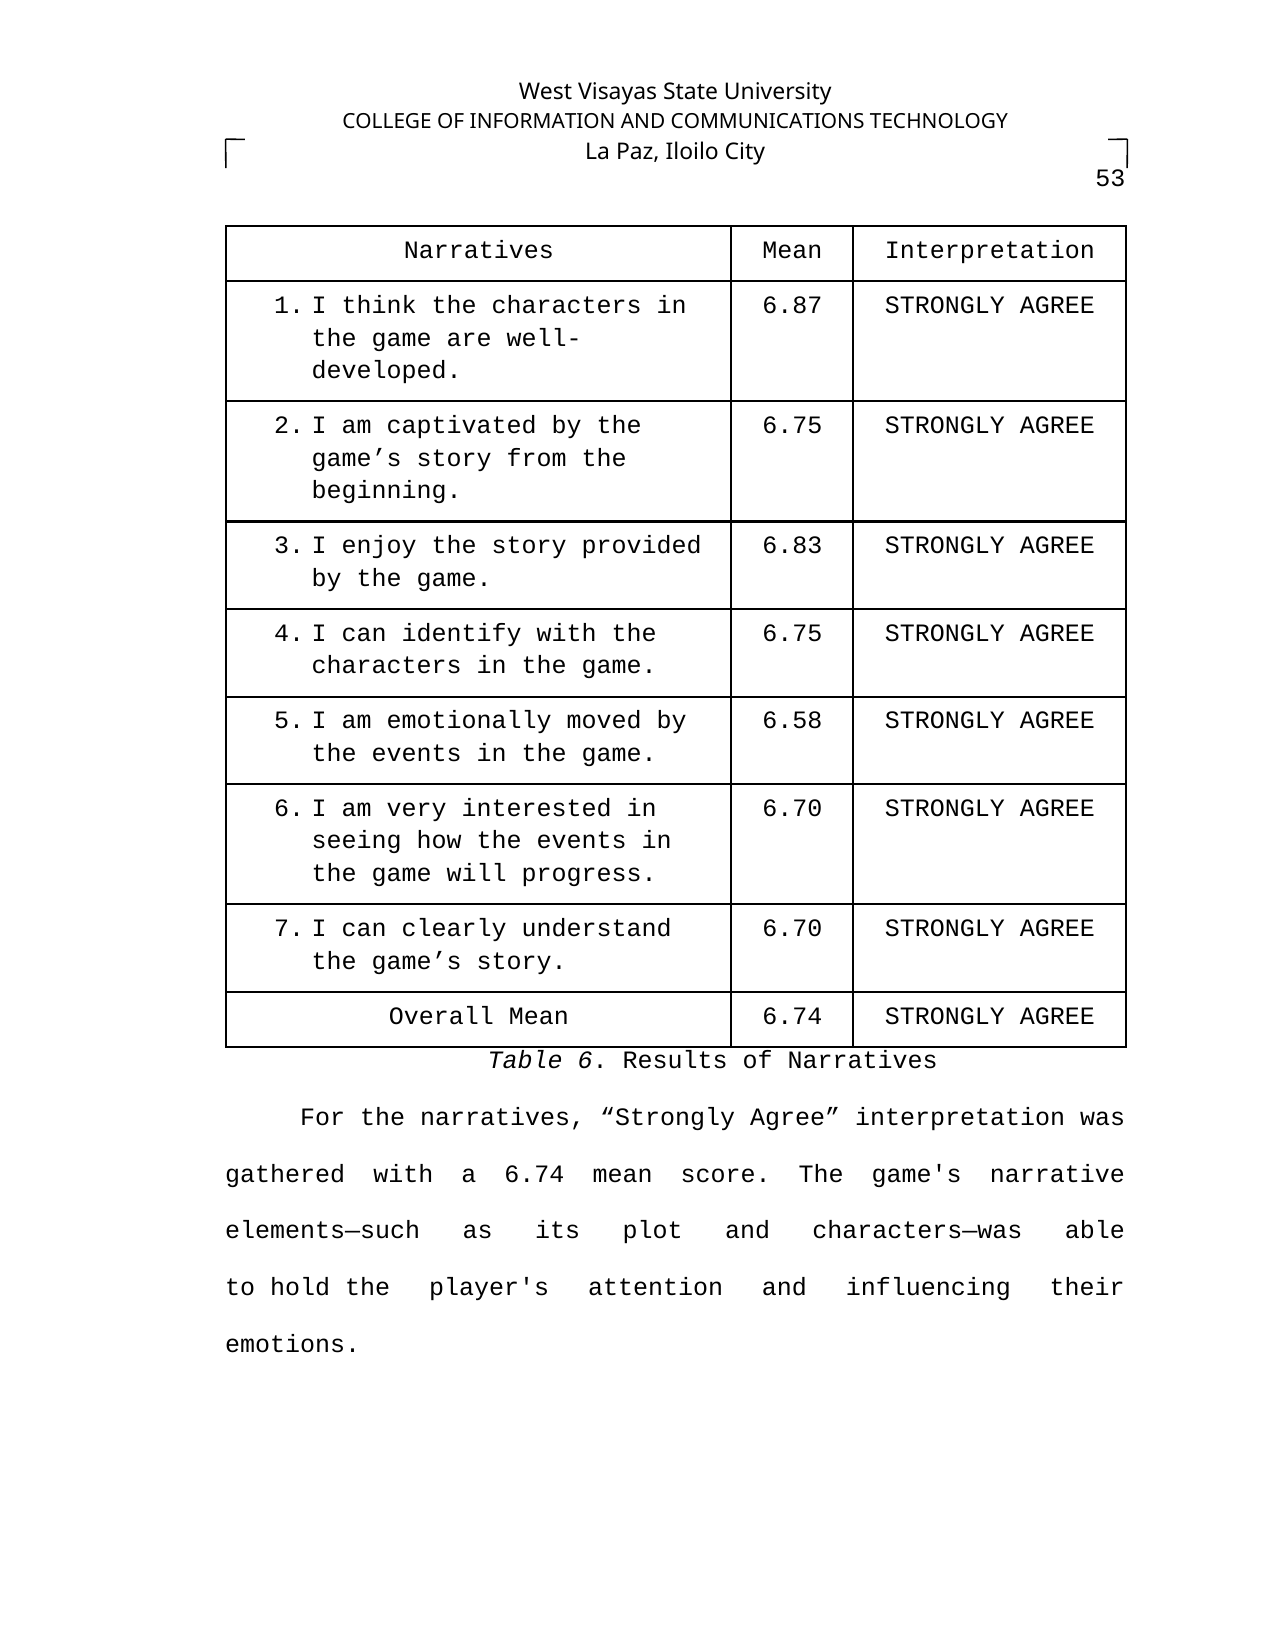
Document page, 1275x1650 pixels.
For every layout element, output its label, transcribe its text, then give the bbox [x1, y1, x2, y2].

text For the narratives, “Strongly Agree” interpretation was gathered with a 6.74 mean score. The game's narrative elements—such as its plot and characters—was able to hold the player's attention and influencing their emotions. [225, 1105, 1125, 1360]
table_cell Overall Mean [227, 993, 730, 1046]
table_cell I can identify with the characters in the game. [227, 610, 730, 696]
table_cell 6.70 [732, 785, 852, 903]
table_cell 6.75 [732, 610, 852, 696]
table_cell I think the characters in the game are well-developed. [227, 282, 730, 400]
table_cell I am captivated by the game’s story from the beginning. [227, 402, 730, 520]
table_cell 6.87 [732, 282, 852, 400]
table_cell 6.58 [732, 698, 852, 783]
table_cell 6.74 [732, 993, 852, 1046]
table_cell STRONGLY AGREE [854, 610, 1125, 696]
table_header Mean [732, 227, 852, 280]
table_cell STRONGLY AGREE [854, 402, 1125, 520]
table_cell STRONGLY AGREE [854, 993, 1125, 1046]
table_cell STRONGLY AGREE [854, 523, 1125, 608]
table_header Narratives [227, 227, 730, 280]
table_cell I can clearly understand the game’s story. [227, 905, 730, 991]
table_cell 6.70 [732, 905, 852, 991]
table_cell STRONGLY AGREE [854, 282, 1125, 400]
table_cell 6.83 [732, 523, 852, 608]
table_header Interpretation [854, 227, 1125, 280]
text Table 6. Results of Narratives [225, 1048, 1125, 1076]
table_cell STRONGLY AGREE [854, 698, 1125, 783]
table_cell 6.75 [732, 402, 852, 520]
table_cell STRONGLY AGREE [854, 785, 1125, 903]
table_cell STRONGLY AGREE [854, 905, 1125, 991]
table_cell I am emotionally moved by the events in the game. [227, 698, 730, 783]
table_cell I am very interested in seeing how the events in the game will progress. [227, 785, 730, 903]
table_cell I enjoy the story provided by the game. [227, 523, 730, 608]
